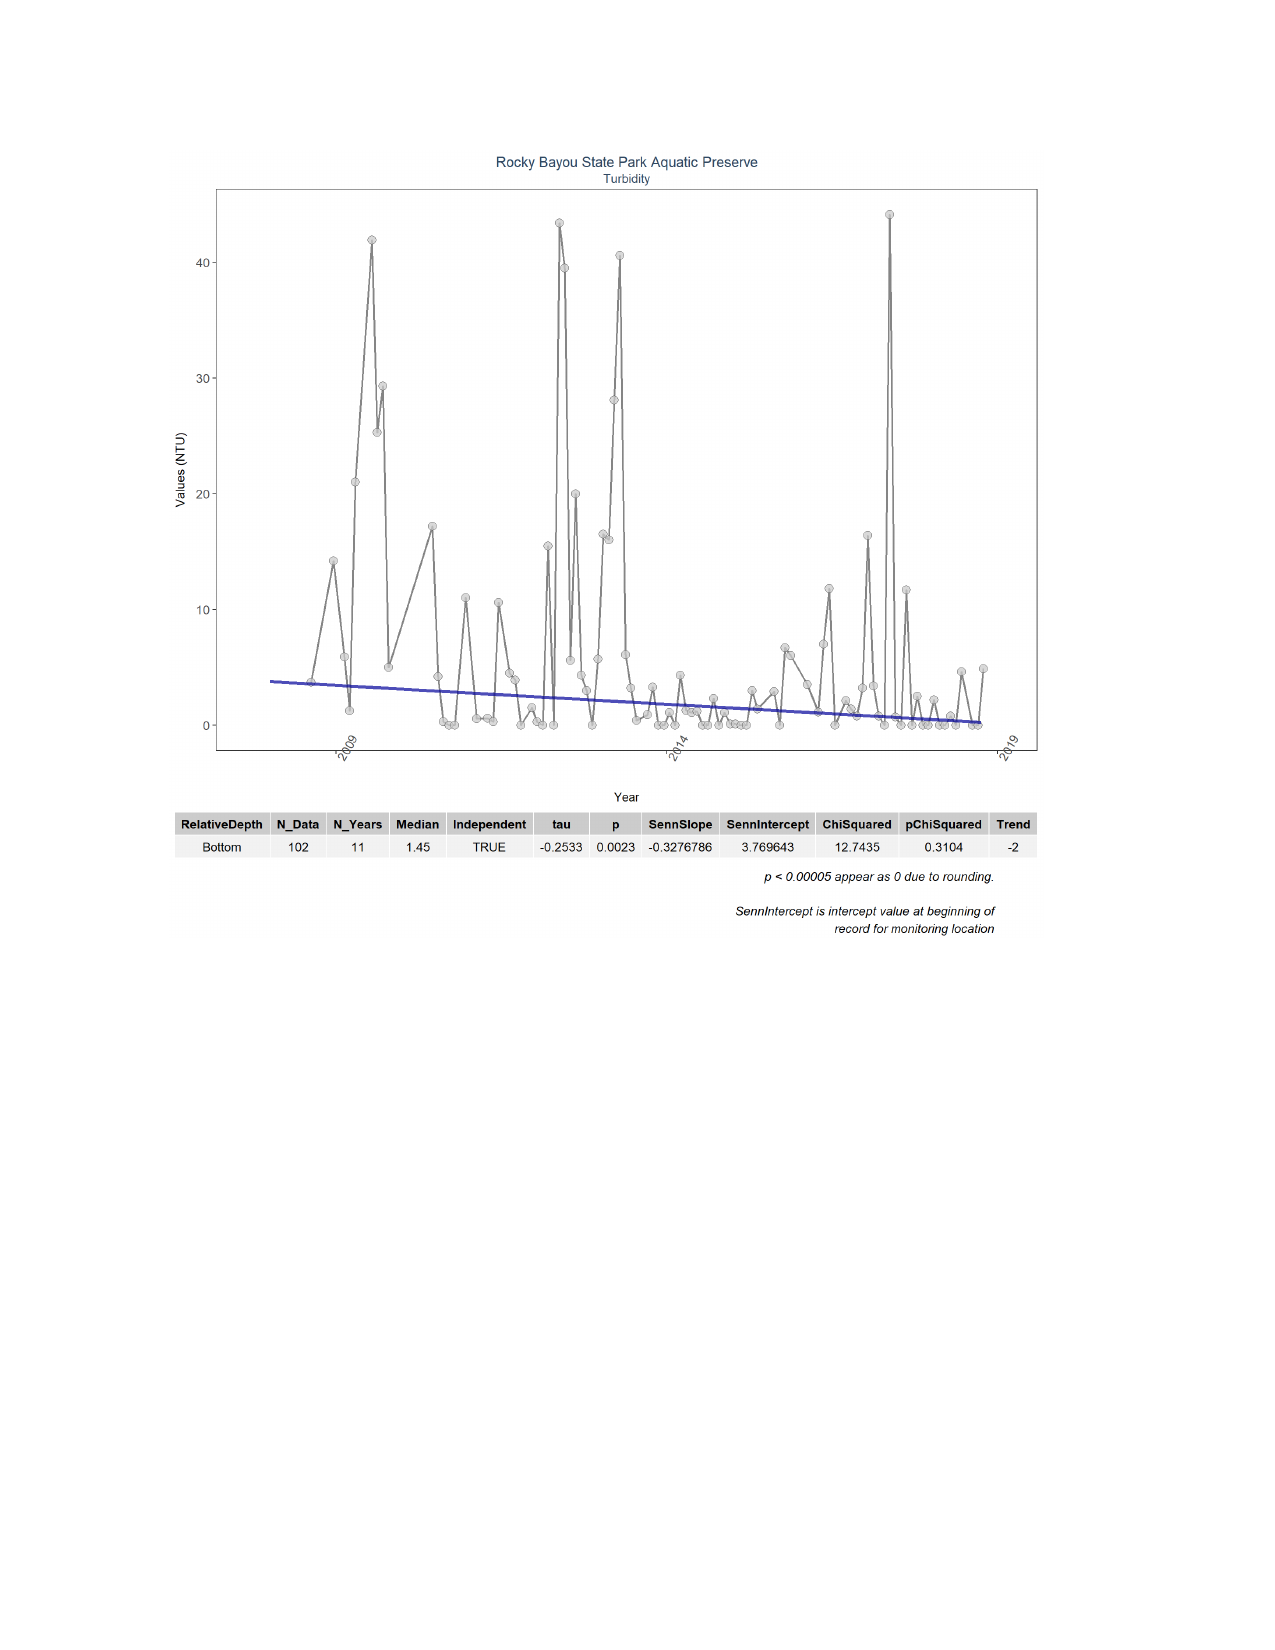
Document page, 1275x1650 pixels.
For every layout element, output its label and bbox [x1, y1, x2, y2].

picture [168, 150, 1044, 938]
